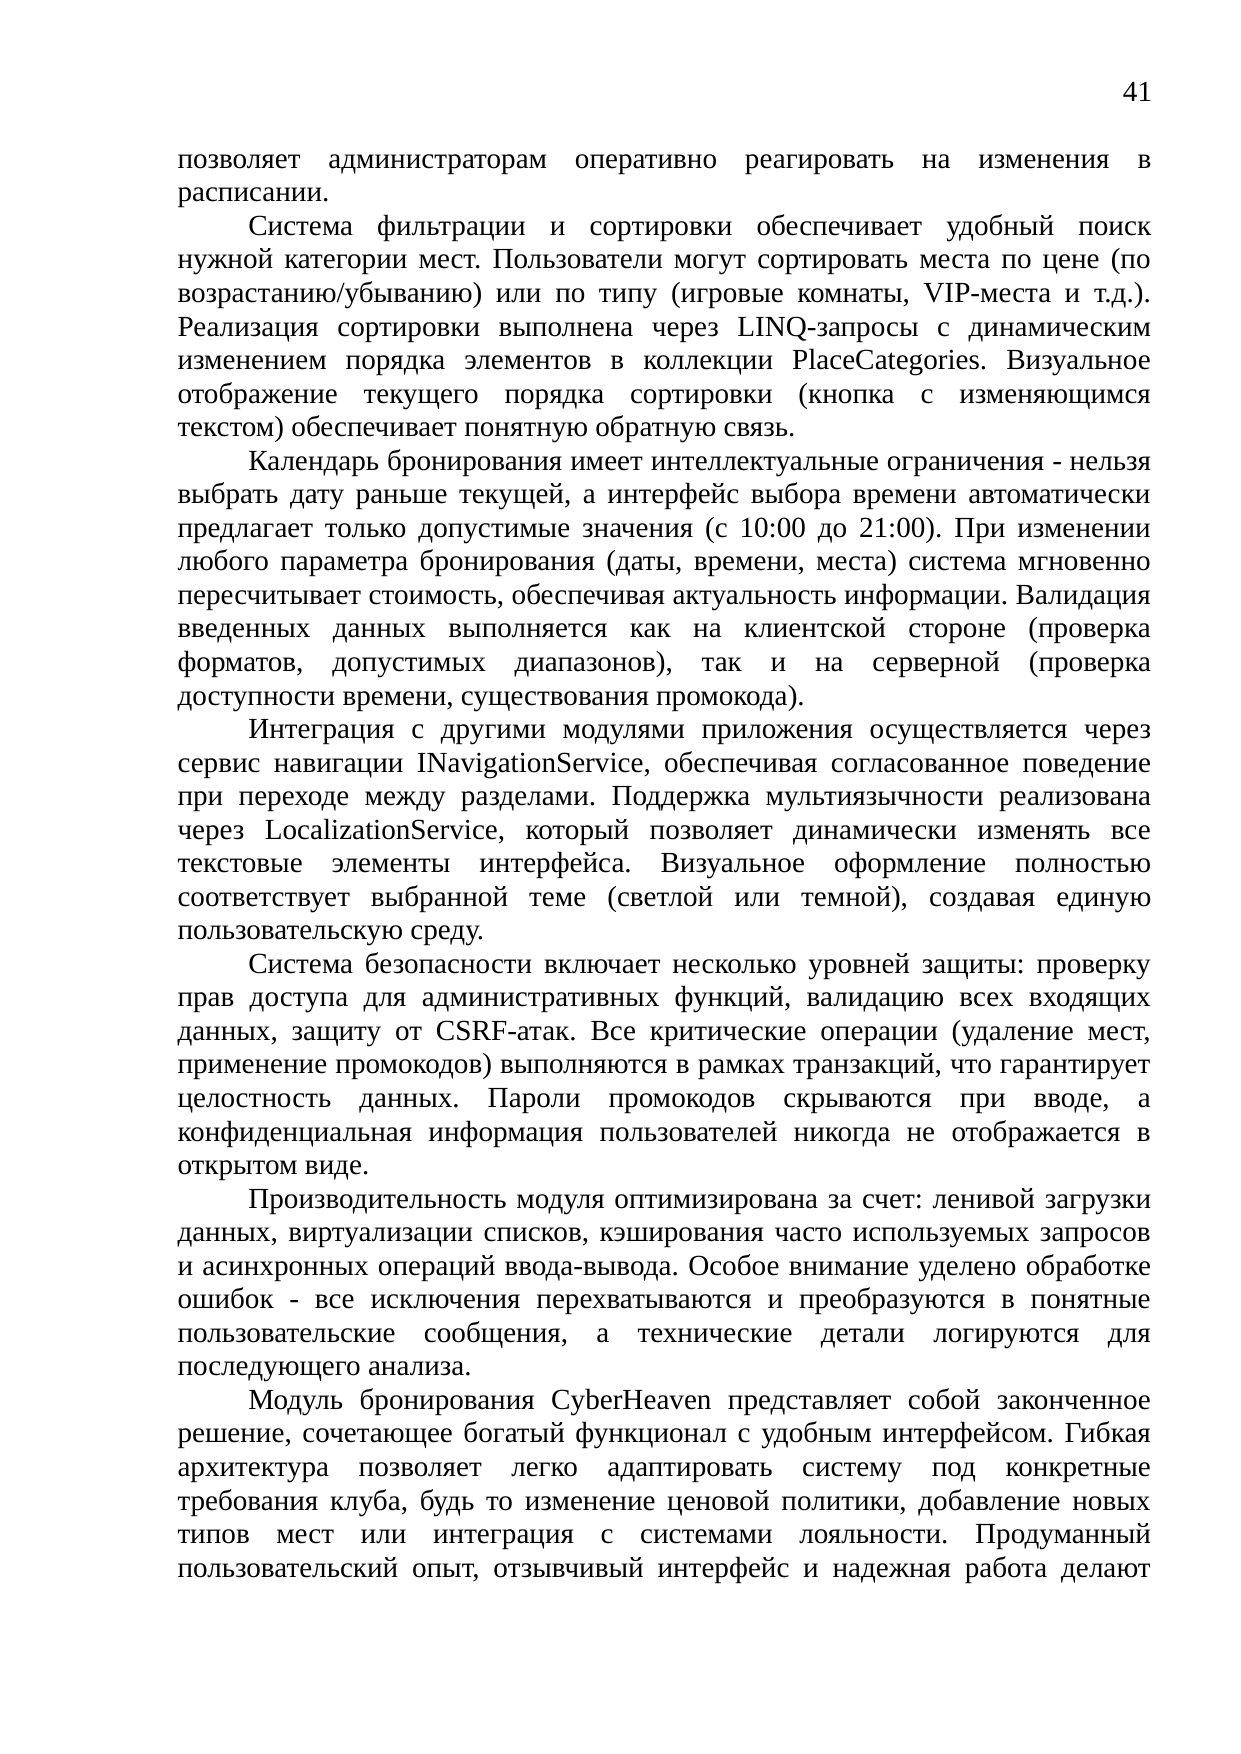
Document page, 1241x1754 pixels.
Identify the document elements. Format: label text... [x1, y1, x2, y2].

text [177, 1382, 1152, 1583]
text Производительность модуля оптимизирована за счет: ленивой загрузки данных, виртуализации списков, кэширования часто используемых запросов и асинхронных операций ввода-вывода. Особое внимание уделено обработке ошибок - все исключения перехватываются и преобразуются в понятные пользовательские сообщения, а технические детали логируются для последующего анализа. [177, 1181, 1152, 1382]
text Система безопасности включает несколько уровней защиты: проверку прав доступа для административных функций, валидацию всех входящих данных, защиту от CSRF-атак. Все критические операции (удаление мест, применение промокодов) выполняются в рамках транзакций, что гарантирует целостность данных. Пароли промокодов скрываются при вводе, а конфиденциальная информация пользователей никогда не отображается в открытом виде. [177, 946, 1152, 1181]
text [177, 141, 1152, 208]
text Интеграция с другими модулями приложения осуществляется через сервис навигации INavigationService, обеспечивая согласованное поведение при переходе между разделами. Поддержка мультиязычности реализована через LocalizationService, который позволяет динамически изменять все текстовые элементы интерфейса. Визуальное оформление полностью соответствует выбранной теме (светлой или темной), создавая единую пользовательскую среду. [177, 711, 1152, 946]
text Календарь бронирования имеет интеллектуальные ограничения - нельзя выбрать дату раньше текущей, а интерфейс выбора времени автоматически предлагает только допустимые значения (с 10:00 до 21:00). При изменении любого параметра бронирования (даты, времени, места) система мгновенно пересчитывает стоимость, обеспечивая актуальность информации. Валидация введенных данных выполняется как на клиентской стороне (проверка форматов, допустимых диапазонов), так и на серверной (проверка доступности времени, существования промокода). [177, 443, 1152, 711]
text Система фильтрации и сортировки обеспечивает удобный поиск нужной категории мест. Пользователи могут сортировать места по цене (по возрастанию/убыванию) или по типу (игровые комнаты, VIP-места и т.д.). Реализация сортировки выполнена через LINQ-запросы с динамическим изменением порядка элементов в коллекции PlaceCategories. Визуальное отображение текущего порядка сортировки (кнопка с изменяющимся текстом) обеспечивает понятную обратную связь. [177, 208, 1152, 443]
